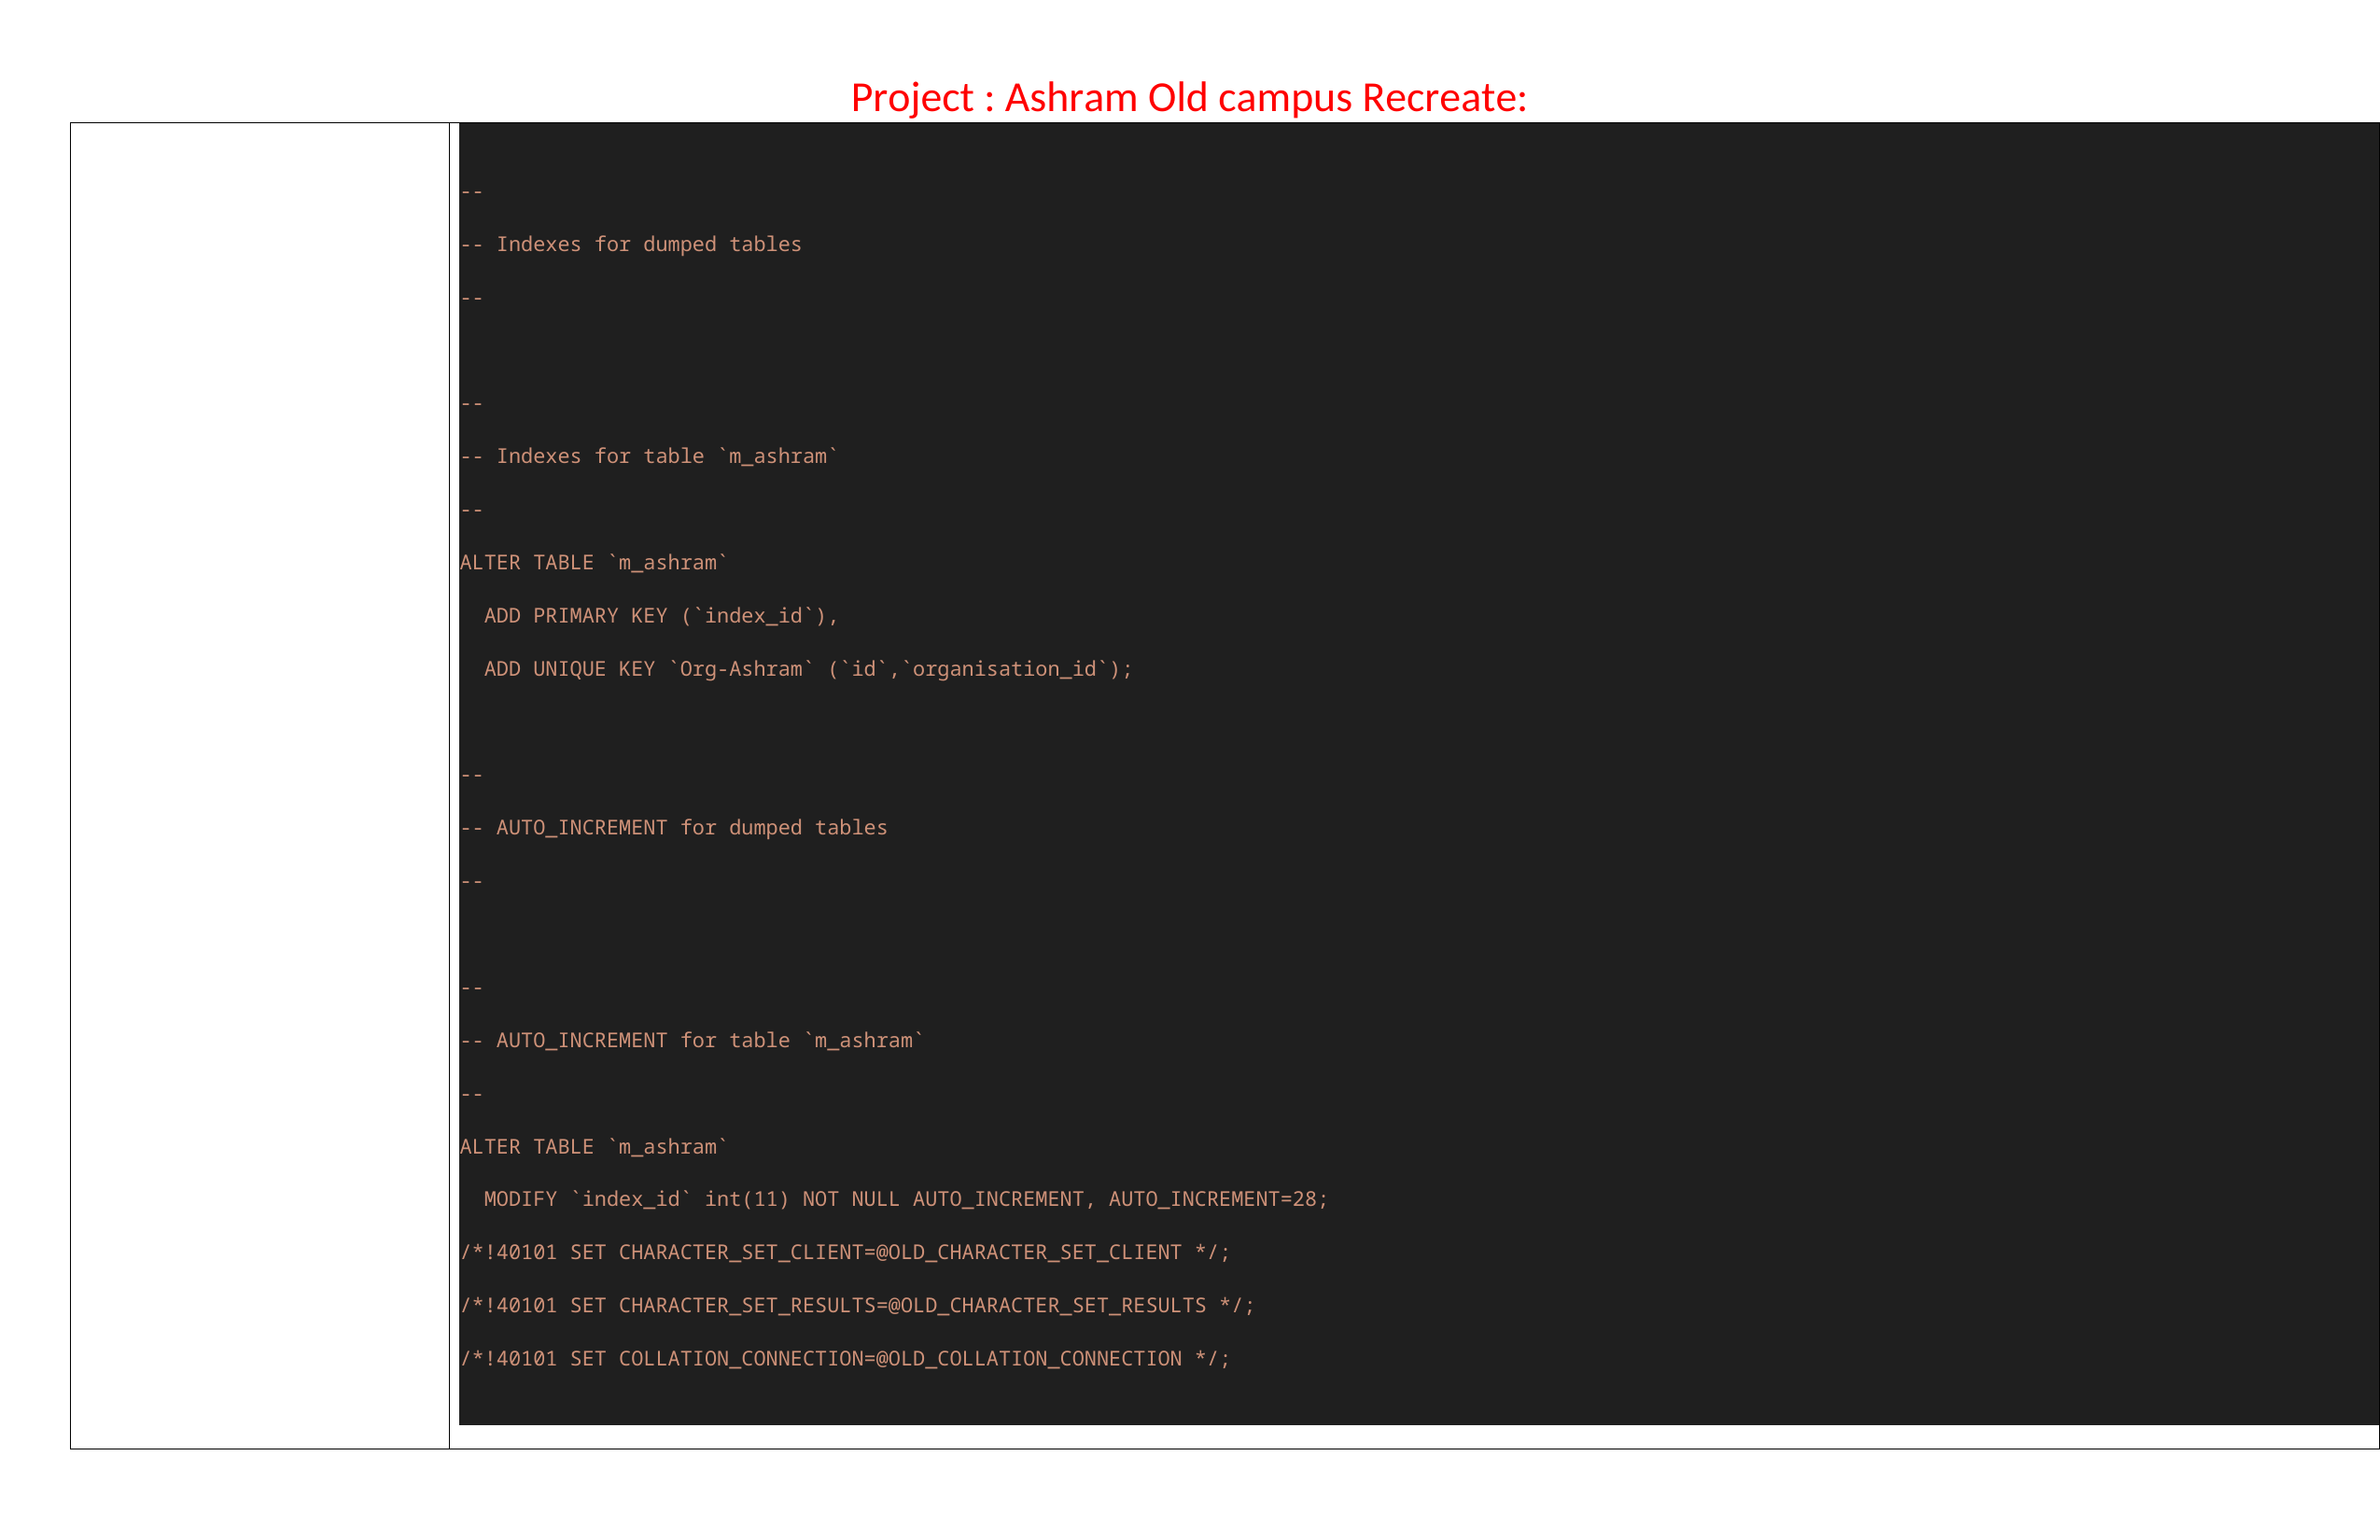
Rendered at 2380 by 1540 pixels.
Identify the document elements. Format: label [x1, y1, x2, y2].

table_cell [71, 123, 449, 1449]
table_cell [450, 123, 2379, 1449]
